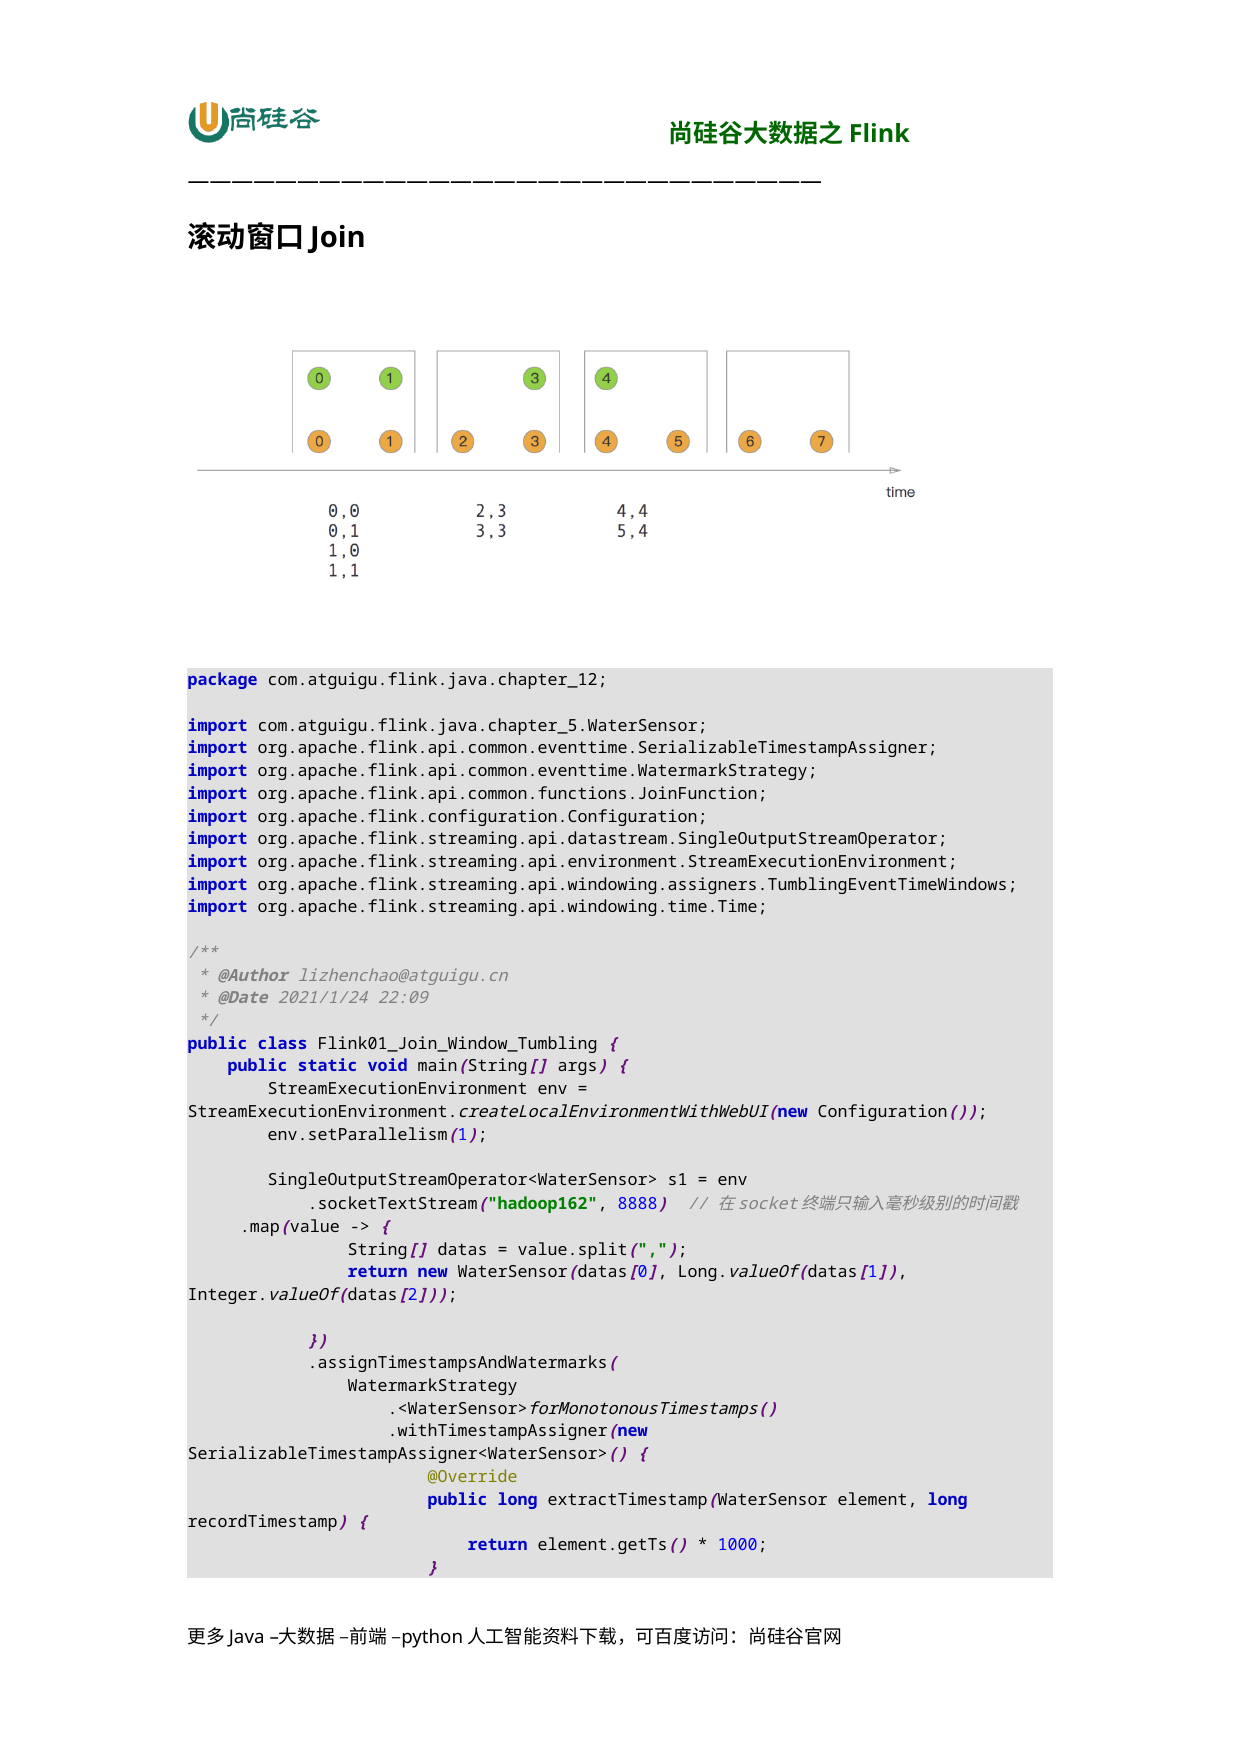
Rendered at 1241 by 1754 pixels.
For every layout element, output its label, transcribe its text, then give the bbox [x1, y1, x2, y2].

picture [187, 321, 926, 585]
subtitle 滚动窗口Join [187, 202, 1053, 267]
picture [187, 101, 320, 143]
